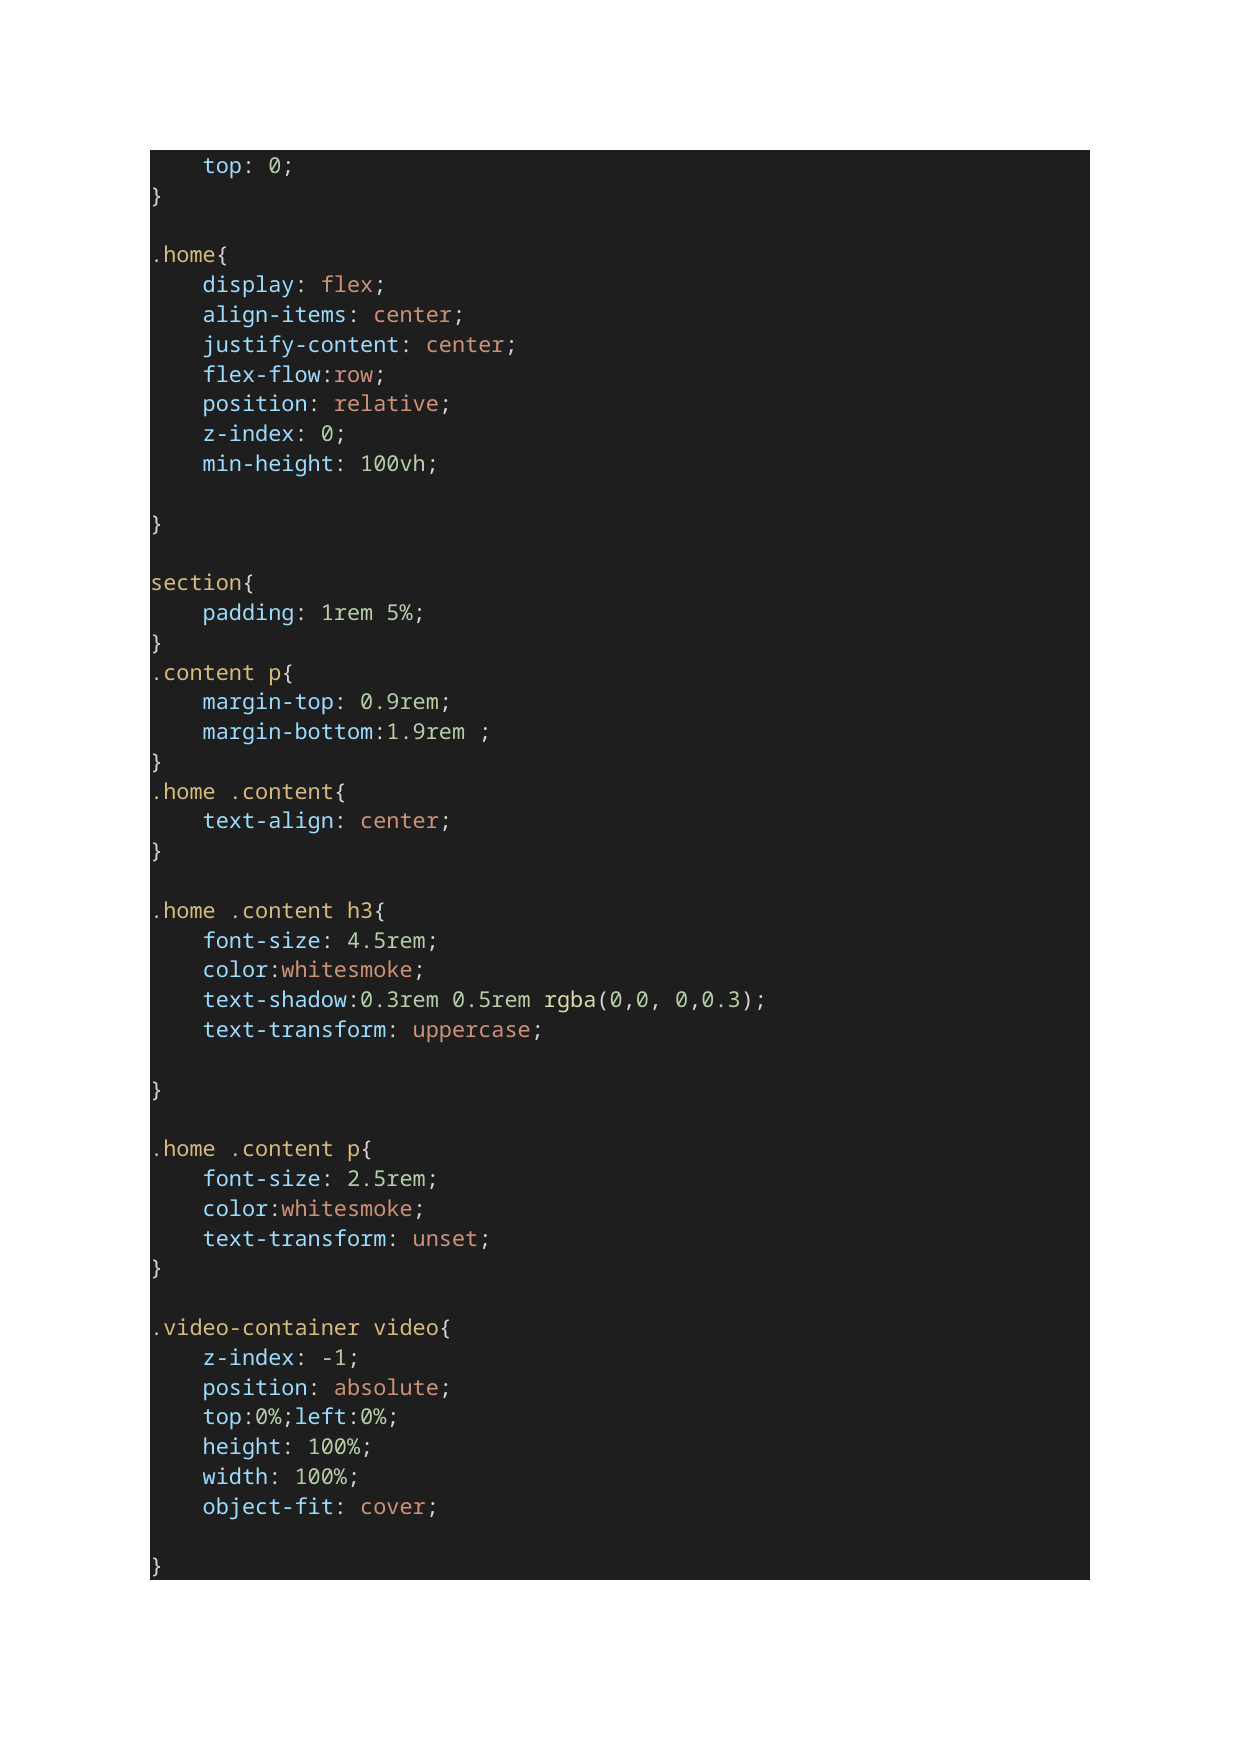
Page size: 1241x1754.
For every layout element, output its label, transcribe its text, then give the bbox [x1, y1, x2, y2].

text .home{ [150, 239, 1090, 269]
text font-size: 4.5rem; [150, 924, 1090, 954]
text z-index: 0; [150, 418, 1090, 448]
text } [150, 835, 1090, 865]
text height: 100%; [150, 1431, 1090, 1461]
text } [150, 1252, 1090, 1282]
text top:0%;left:0%; [150, 1401, 1090, 1431]
text font-size: 2.5rem; [150, 1163, 1090, 1193]
text section{ [150, 567, 1090, 597]
text } [150, 746, 1090, 776]
text justify-content: center; [150, 329, 1090, 358]
text margin-top: 0.9rem; [150, 686, 1090, 716]
text } [150, 627, 1090, 656]
text } [150, 507, 1090, 537]
text min-height: 100vh; [150, 448, 1090, 478]
text } [150, 180, 1090, 209]
text .home .content p{ [150, 1133, 1090, 1163]
text margin-bottom:1.9rem ; [150, 716, 1090, 746]
text width: 100%; [150, 1461, 1090, 1491]
text color:whitesmoke; [150, 954, 1090, 984]
text } [150, 1550, 1090, 1580]
text .content p{ [150, 656, 1090, 686]
text display: flex; [150, 269, 1090, 299]
text .video-container video{ [150, 1312, 1090, 1342]
text .home .content{ [150, 776, 1090, 805]
text text-align: center; [150, 805, 1090, 835]
text text-transform: uppercase; [150, 1014, 1090, 1044]
text } [150, 1073, 1090, 1103]
text top: 0; [150, 150, 1090, 180]
text z-index: -1; [150, 1342, 1090, 1371]
text text-shadow:0.3rem 0.5rem rgba(0,0, 0,0.3); [150, 984, 1090, 1014]
text flex-flow:row; [150, 358, 1090, 388]
text object-fit: cover; [150, 1491, 1090, 1520]
text align-items: center; [150, 299, 1090, 329]
text text-transform: unset; [150, 1222, 1090, 1252]
text padding: 1rem 5%; [150, 597, 1090, 627]
text position: absolute; [150, 1371, 1090, 1401]
text color:whitesmoke; [150, 1193, 1090, 1222]
text position: relative; [150, 388, 1090, 418]
text .home .content h3{ [150, 895, 1090, 924]
